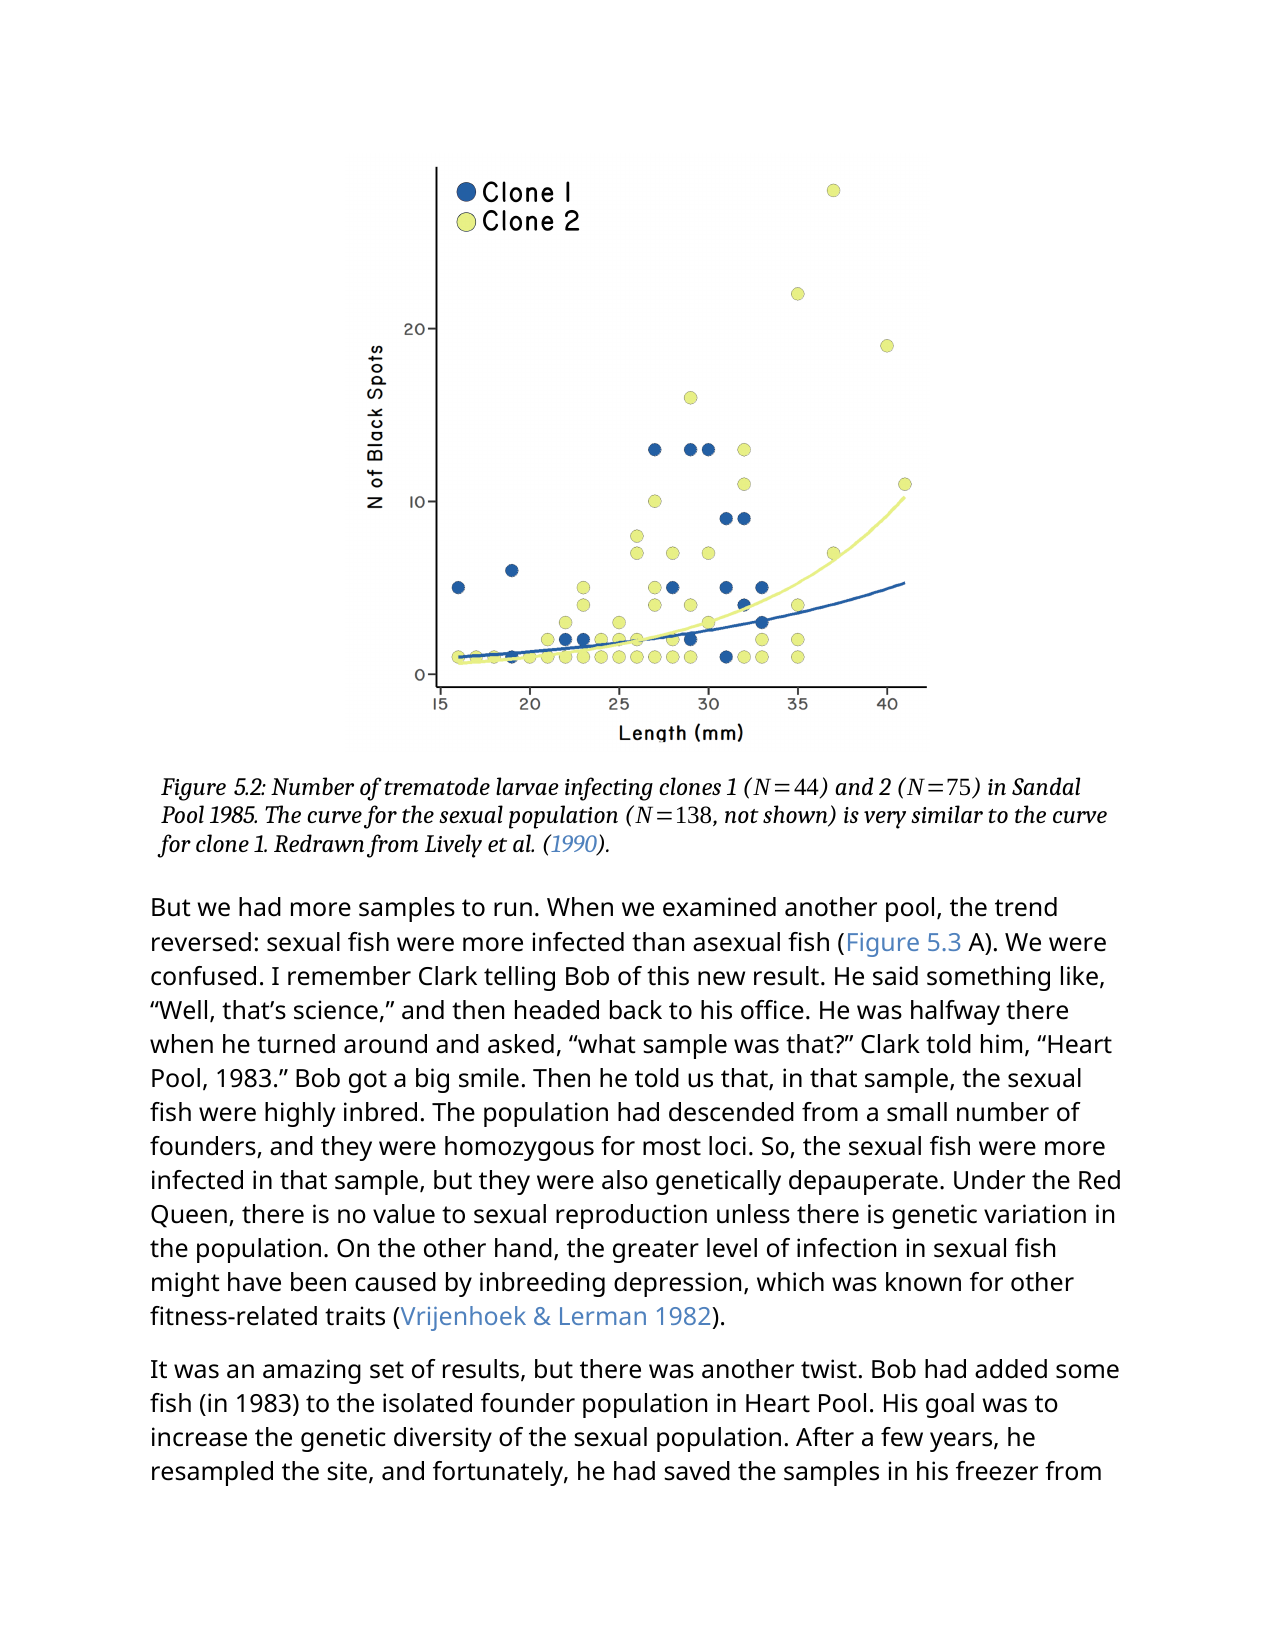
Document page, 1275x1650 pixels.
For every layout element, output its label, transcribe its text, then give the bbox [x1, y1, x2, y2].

table_header Figure 5.2: Number of trematode larvae infecting clones 1 () and 2 () in Sandal Pool 1985. The curve for the sexual population (, not shown) is very similar to the curve for clone 1. Redrawn from Lively et al. (1990). [150, 150, 1125, 871]
text But we had more samples to run. When we examined another pool, the trend reversed: sexual fish were more infected than asexual fish (Figure 5.3 A). We were confused. I remember Clark telling Bob of this new result. He said something like, “Well, that’s science,” and then headed back to his office. He was halfway there when he turned around and asked, “what sample was that?” Clark told him, “Heart Pool, 1983.” Bob got a big smile. Then he told us that, in that sample, the sexual fish were highly inbred. The population had descended from a small number of founders, and they were homozygous for most loci. So, the sexual fish were more infected in that sample, but they were also genetically depauperate. Under the Red Queen, there is no value to sexual reproduction unless there is genetic variation in the population. On the other hand, the greater level of infection in sexual fish might have been caused by inbreeding depression, which was known for other fitness-related traits (Vrijenhoek & Lerman 1982). [150, 890, 1125, 1333]
picture [345, 153, 930, 752]
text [150, 1352, 1125, 1488]
